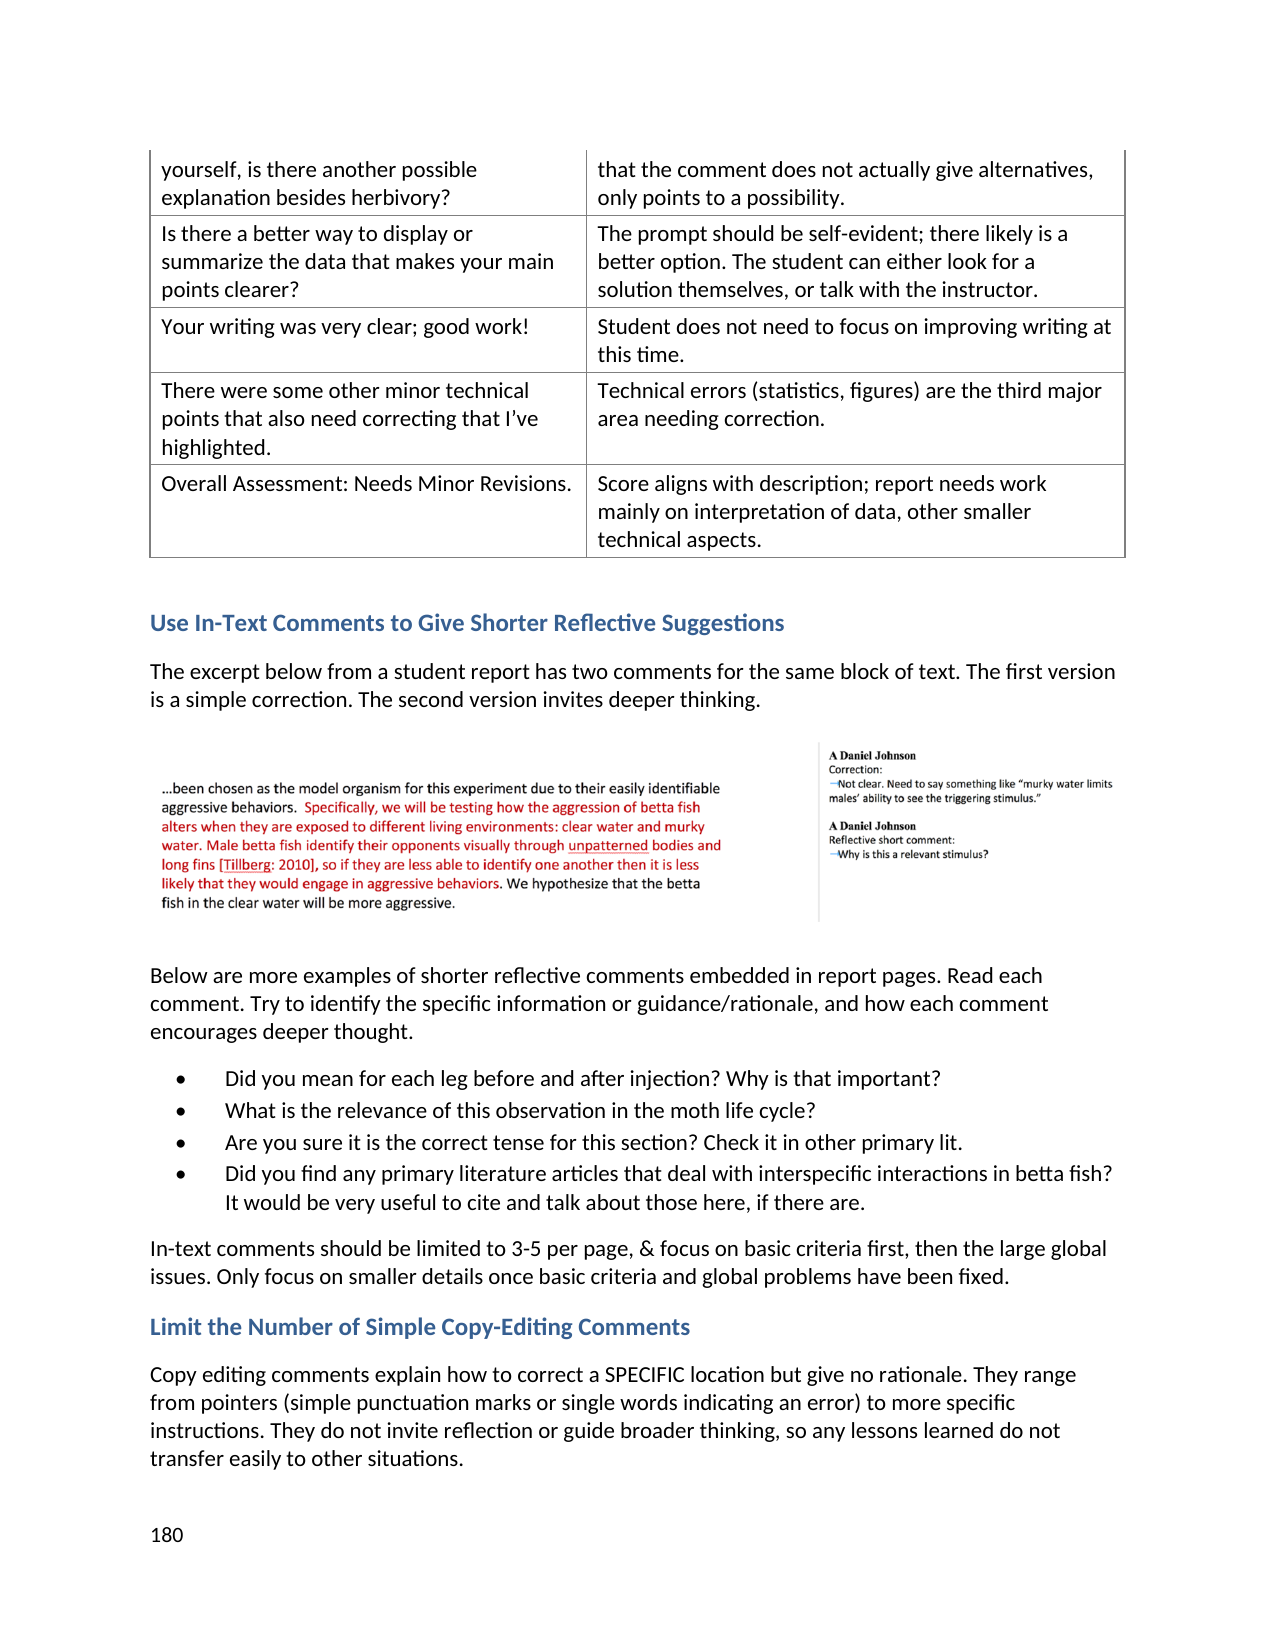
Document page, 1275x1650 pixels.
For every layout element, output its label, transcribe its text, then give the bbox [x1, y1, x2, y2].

list What is the relevance of this observation in the moth life cycle? [175, 1096, 1125, 1124]
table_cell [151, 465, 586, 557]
subtitle Limit the Number of Simple Copy-Editing Comments [150, 1311, 1125, 1342]
list Did you mean for each leg before and after injection? Why is that important? [175, 1064, 1125, 1092]
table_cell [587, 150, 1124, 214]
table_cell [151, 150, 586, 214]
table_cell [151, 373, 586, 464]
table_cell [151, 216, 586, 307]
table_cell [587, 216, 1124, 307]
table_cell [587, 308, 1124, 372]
text Below are more examples of shorter reflective comments embedded in report pages. Read each comment. Try to identify the specific information or guidance/rationale, and how each comment encourages deeper thought. [150, 961, 1125, 1046]
picture [150, 731, 1125, 943]
text Copy editing comments explain how to correct a SPECIFIC location but give no rationale. They range from pointers (simple punctuation marks or single words indicating an error) to more specific instructions. They do not invite reflection or guide broader thinking, so any lessons learned do not transfer easily to other situations. [150, 1361, 1125, 1473]
list Did you find any primary literature articles that deal with interspecific interactions in betta fish? It would be very useful to cite and talk about those here, if there are. [175, 1159, 1125, 1216]
list Are you sure it is the correct tense for this section? Check it in other primary lit. [175, 1128, 1125, 1156]
text The excerpt below from a student report has two comments for the same block of text. The first version is a simple correction. The second version invites deeper thinking. [150, 657, 1125, 713]
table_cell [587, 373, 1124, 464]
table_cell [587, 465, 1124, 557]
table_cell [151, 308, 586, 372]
text In-text comments should be limited to 3-5 per page, & focus on basic criteria first, then the large global issues. Only focus on smaller details once basic criteria and global problems have been fixed. [150, 1234, 1125, 1290]
subtitle Use In-Text Comments to Give Shorter Reflective Suggestions [150, 608, 1125, 638]
